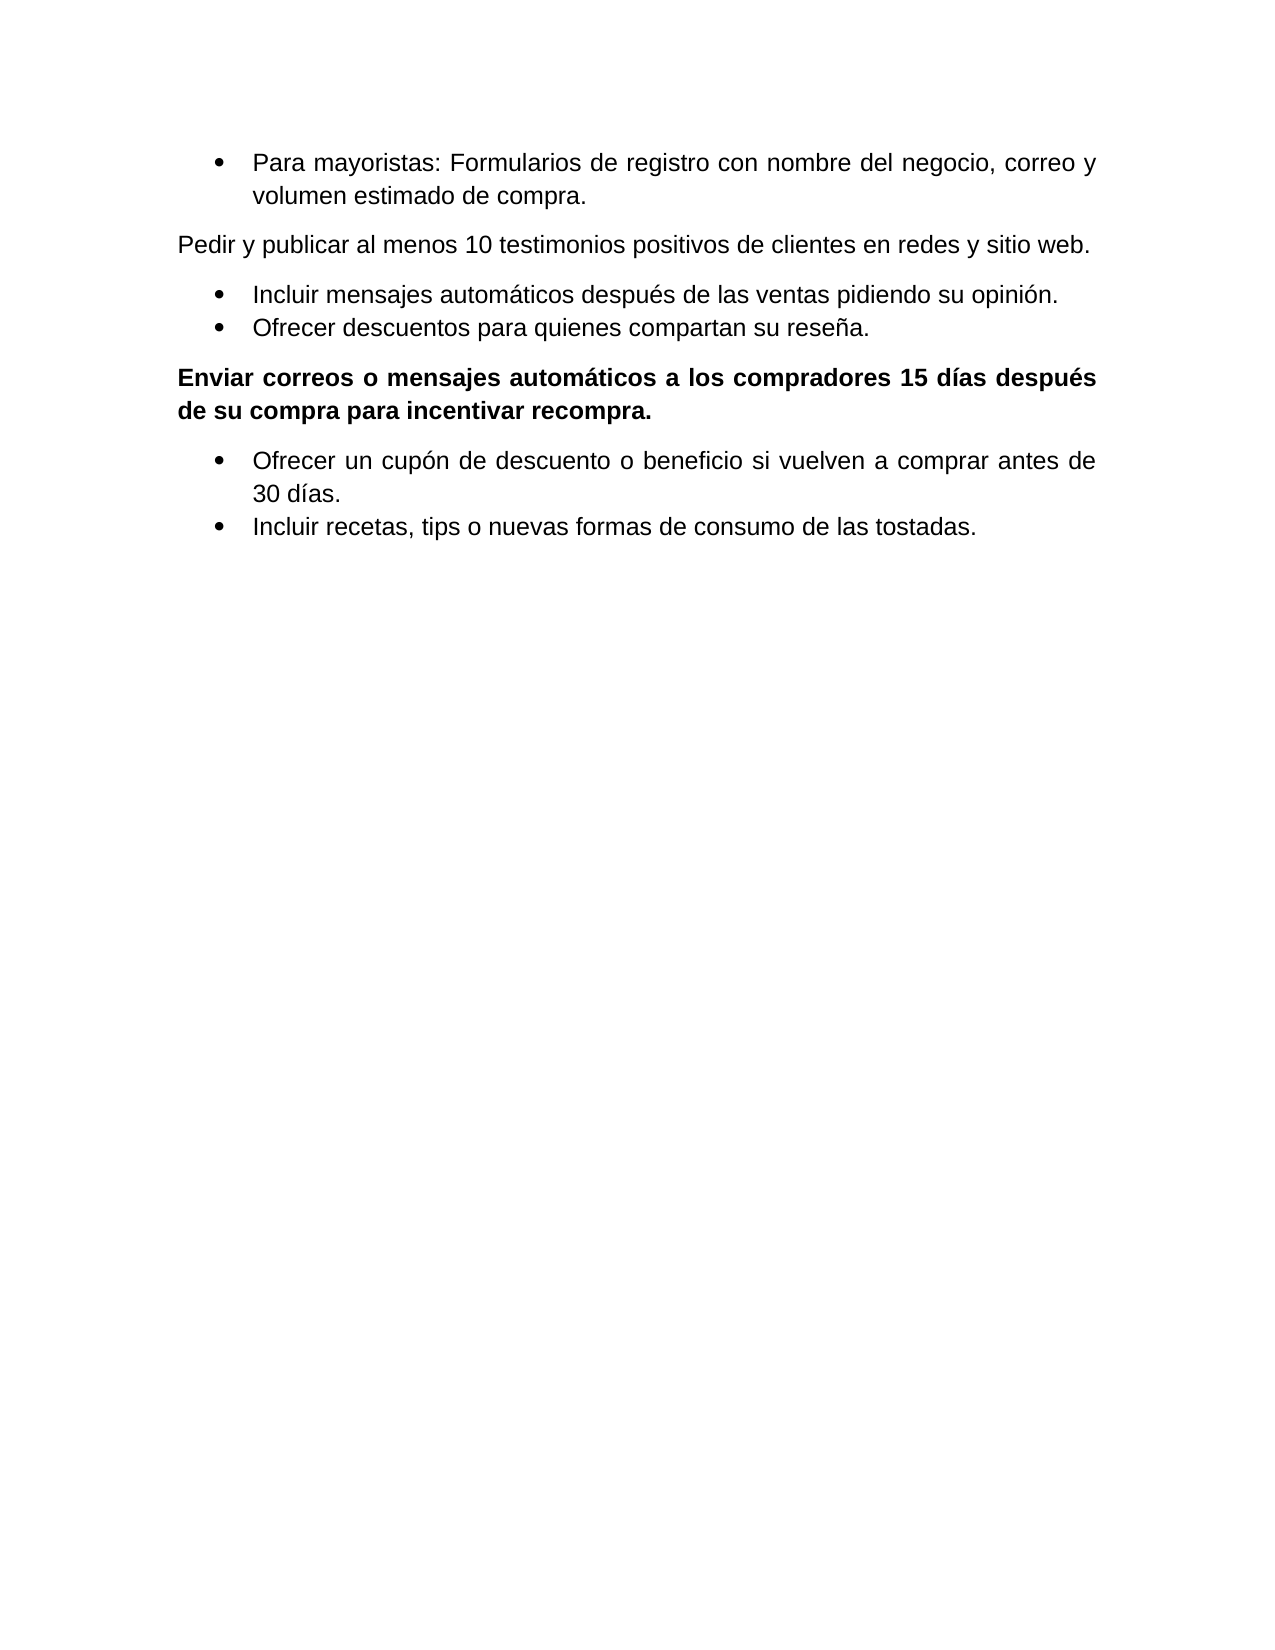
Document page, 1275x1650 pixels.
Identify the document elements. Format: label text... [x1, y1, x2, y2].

list Ofrecer un cupón de descuento o beneficio si vuelven a comprar antes de 30 días. [215, 446, 1098, 508]
list Incluir mensajes automáticos después de las ventas pidiendo su opinión. [215, 280, 1098, 309]
text Pedir y publicar al menos 10 testimonios positivos de clientes en redes y sitio web. [177, 230, 1098, 259]
list Ofrecer descuentos para quienes compartan su reseña. [215, 313, 1098, 342]
list Para mayoristas: Formularios de registro con nombre del negocio, correo y volumen estimado de compra. [215, 148, 1098, 209]
text Enviar correos o mensajes automáticos a los compradores 15 días después de su compra para incentivar recompra. [177, 363, 1098, 425]
list Incluir recetas, tips o nuevas formas de consumo de las tostadas. [215, 512, 1098, 541]
